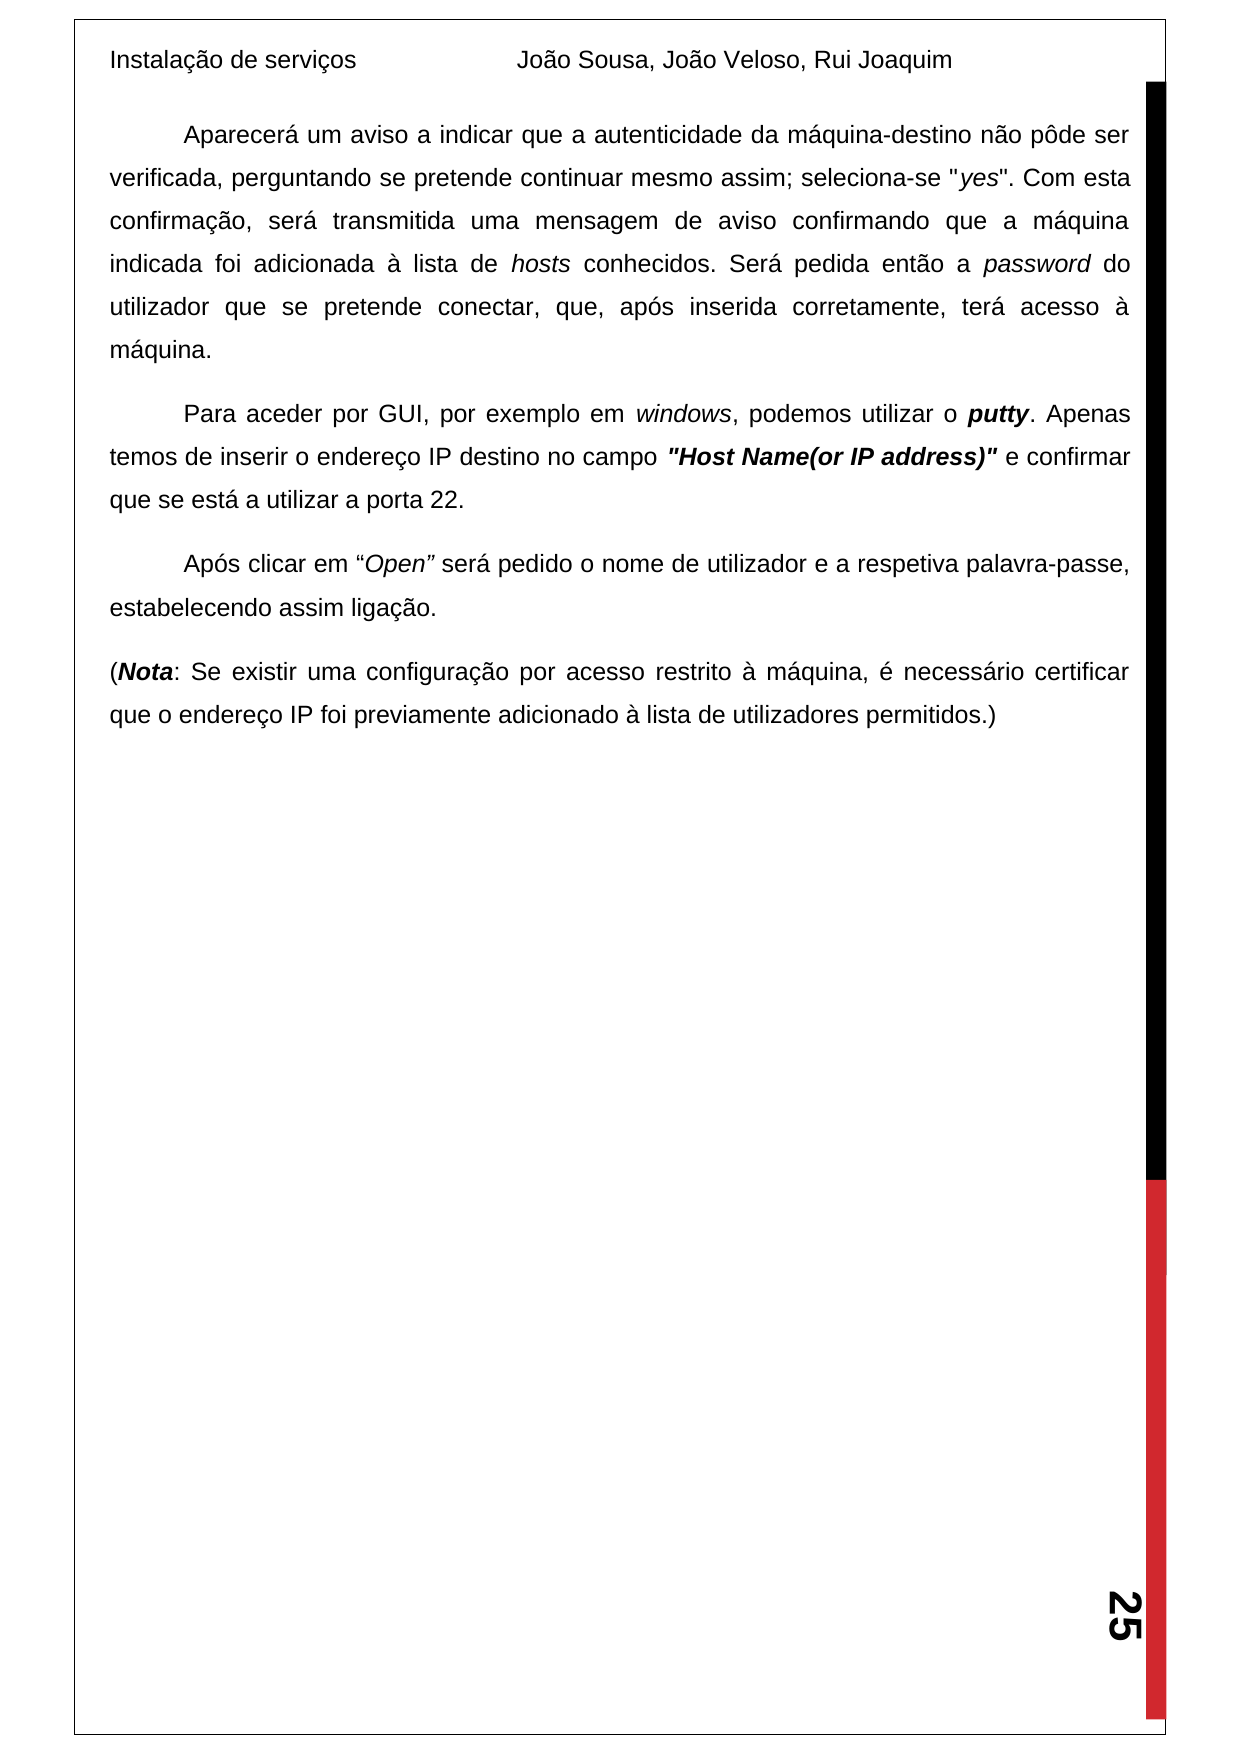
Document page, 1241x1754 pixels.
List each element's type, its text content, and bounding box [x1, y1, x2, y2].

text (Nota: Se existir uma configuração por acesso restrito à máquina, é necessário certificar que o endereço IP foi previamente adicionado à lista de utilizadores permitidos.) [109, 656, 1131, 728]
text Aparecerá um aviso a indicar que a autenticidade da máquina-destino não pôde ser verificada, perguntando se pretende continuar mesmo assim; seleciona-se "yes". Com esta confirmação, será transmitida uma mensagem de aviso confirmando que a máquina indicada foi adicionada à lista de hosts conhecidos. Será pedida então a password do utilizador que se pretende conectar, que, após inserida corretamente, terá acesso à máquina. [109, 119, 1131, 364]
text Para aceder por GUI, por exemplo em windows, podemos utilizar o putty. Apenas temos de inserir o endereço IP destino no campo "Host Name(or IP address)" e confirmar que se está a utilizar a porta 22. [109, 399, 1131, 514]
text Após clicar em “Open” será pedido o nome de utilizador e a respetiva palavra-passe, estabelecendo assim ligação. [109, 549, 1131, 621]
